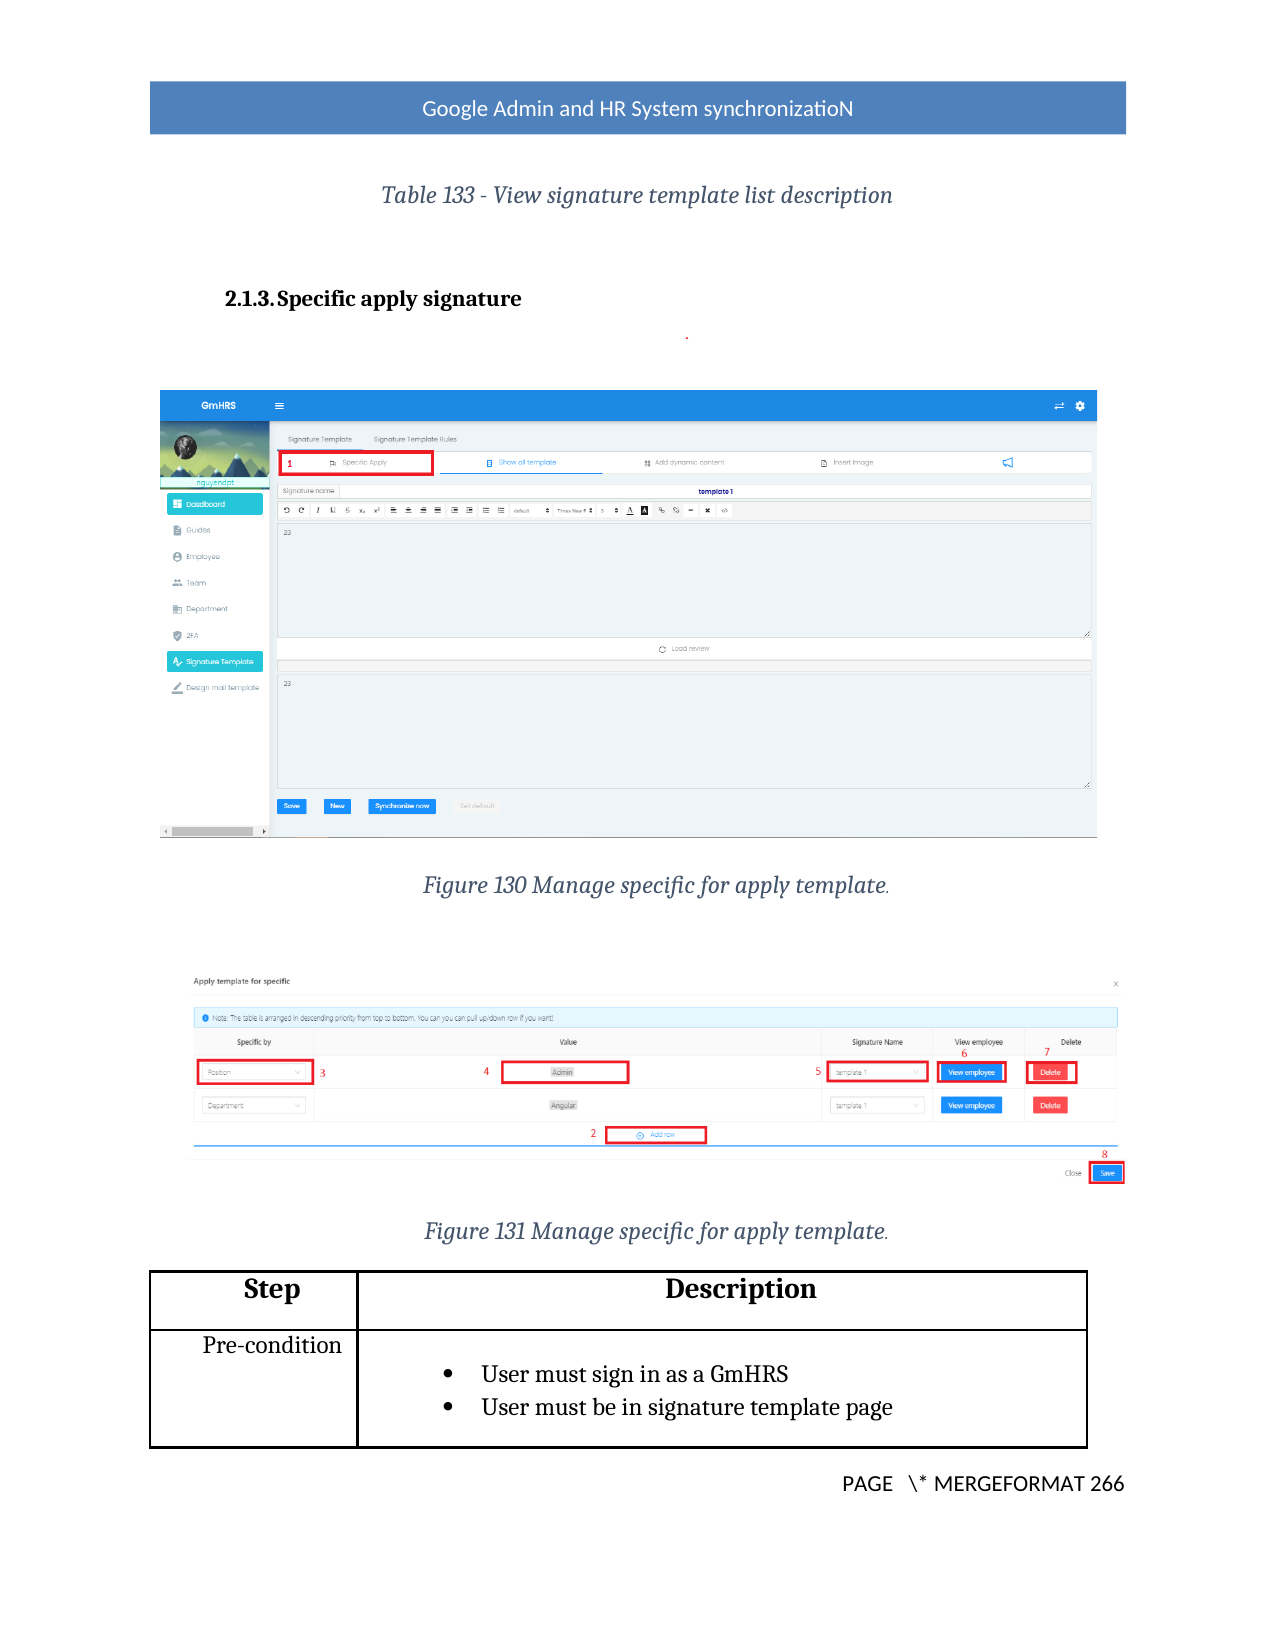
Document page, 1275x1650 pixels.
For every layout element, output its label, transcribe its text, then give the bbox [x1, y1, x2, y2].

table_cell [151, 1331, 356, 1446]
text Figure 130 Manage specific for apply template. [187, 871, 1125, 899]
subtitle Specific apply signature [225, 286, 1125, 312]
text Figure 131 Manage specific for apply template. [187, 1217, 1125, 1245]
picture [187, 975, 1125, 1184]
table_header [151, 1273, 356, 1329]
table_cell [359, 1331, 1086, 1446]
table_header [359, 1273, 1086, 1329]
picture [160, 336, 1098, 838]
